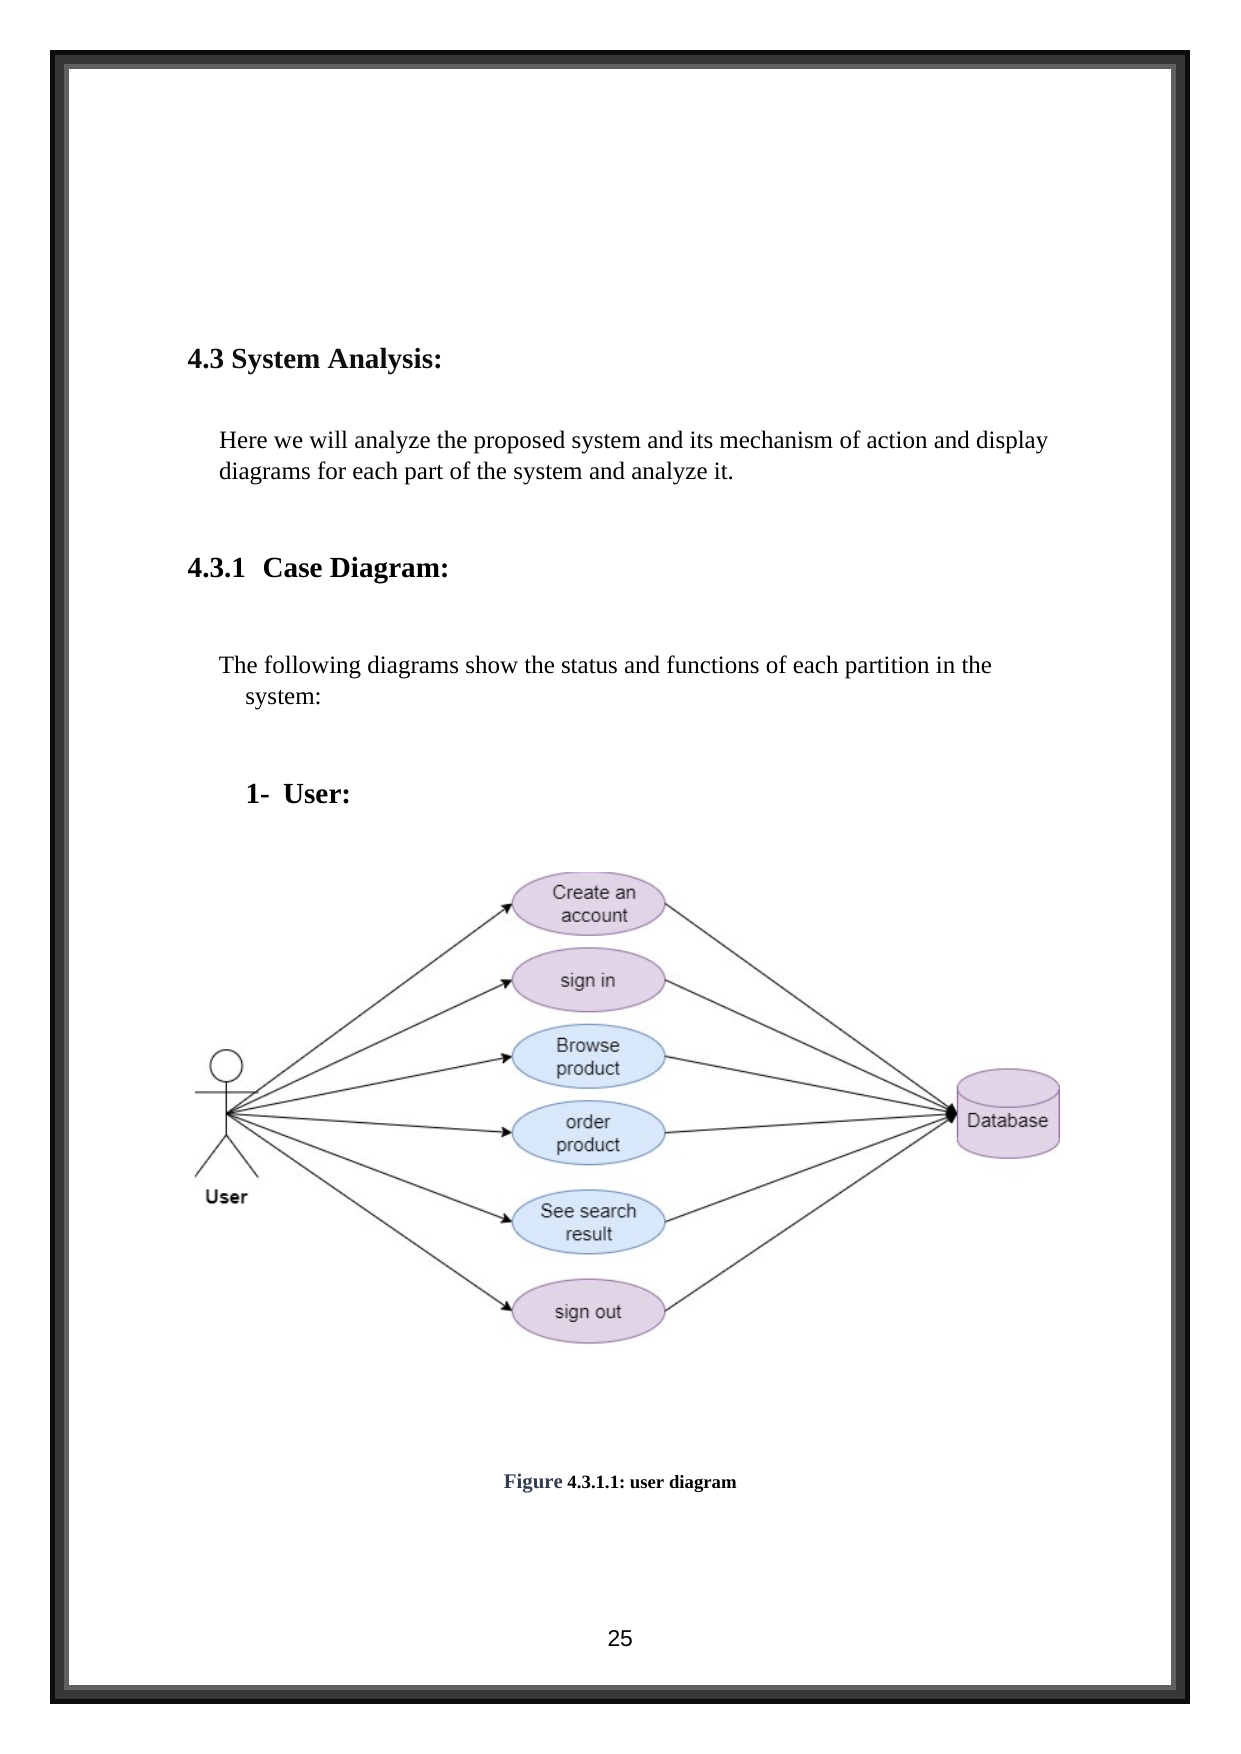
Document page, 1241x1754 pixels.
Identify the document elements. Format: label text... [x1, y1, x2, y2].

list User: [245, 777, 1053, 810]
subtitle 4.3 System Analysis: [187, 341, 1053, 374]
text Here we will analyze the proposed system and its mechanism of action and display diagrams for each part of the system and analyze it. [187, 425, 1053, 484]
text The following diagrams show the status and functions of each partition in the system: [187, 650, 1053, 710]
picture [194, 872, 1060, 1345]
list Case Diagram: [187, 550, 1053, 584]
text Figure 4.3.1.1: user diagram [187, 1469, 1053, 1493]
